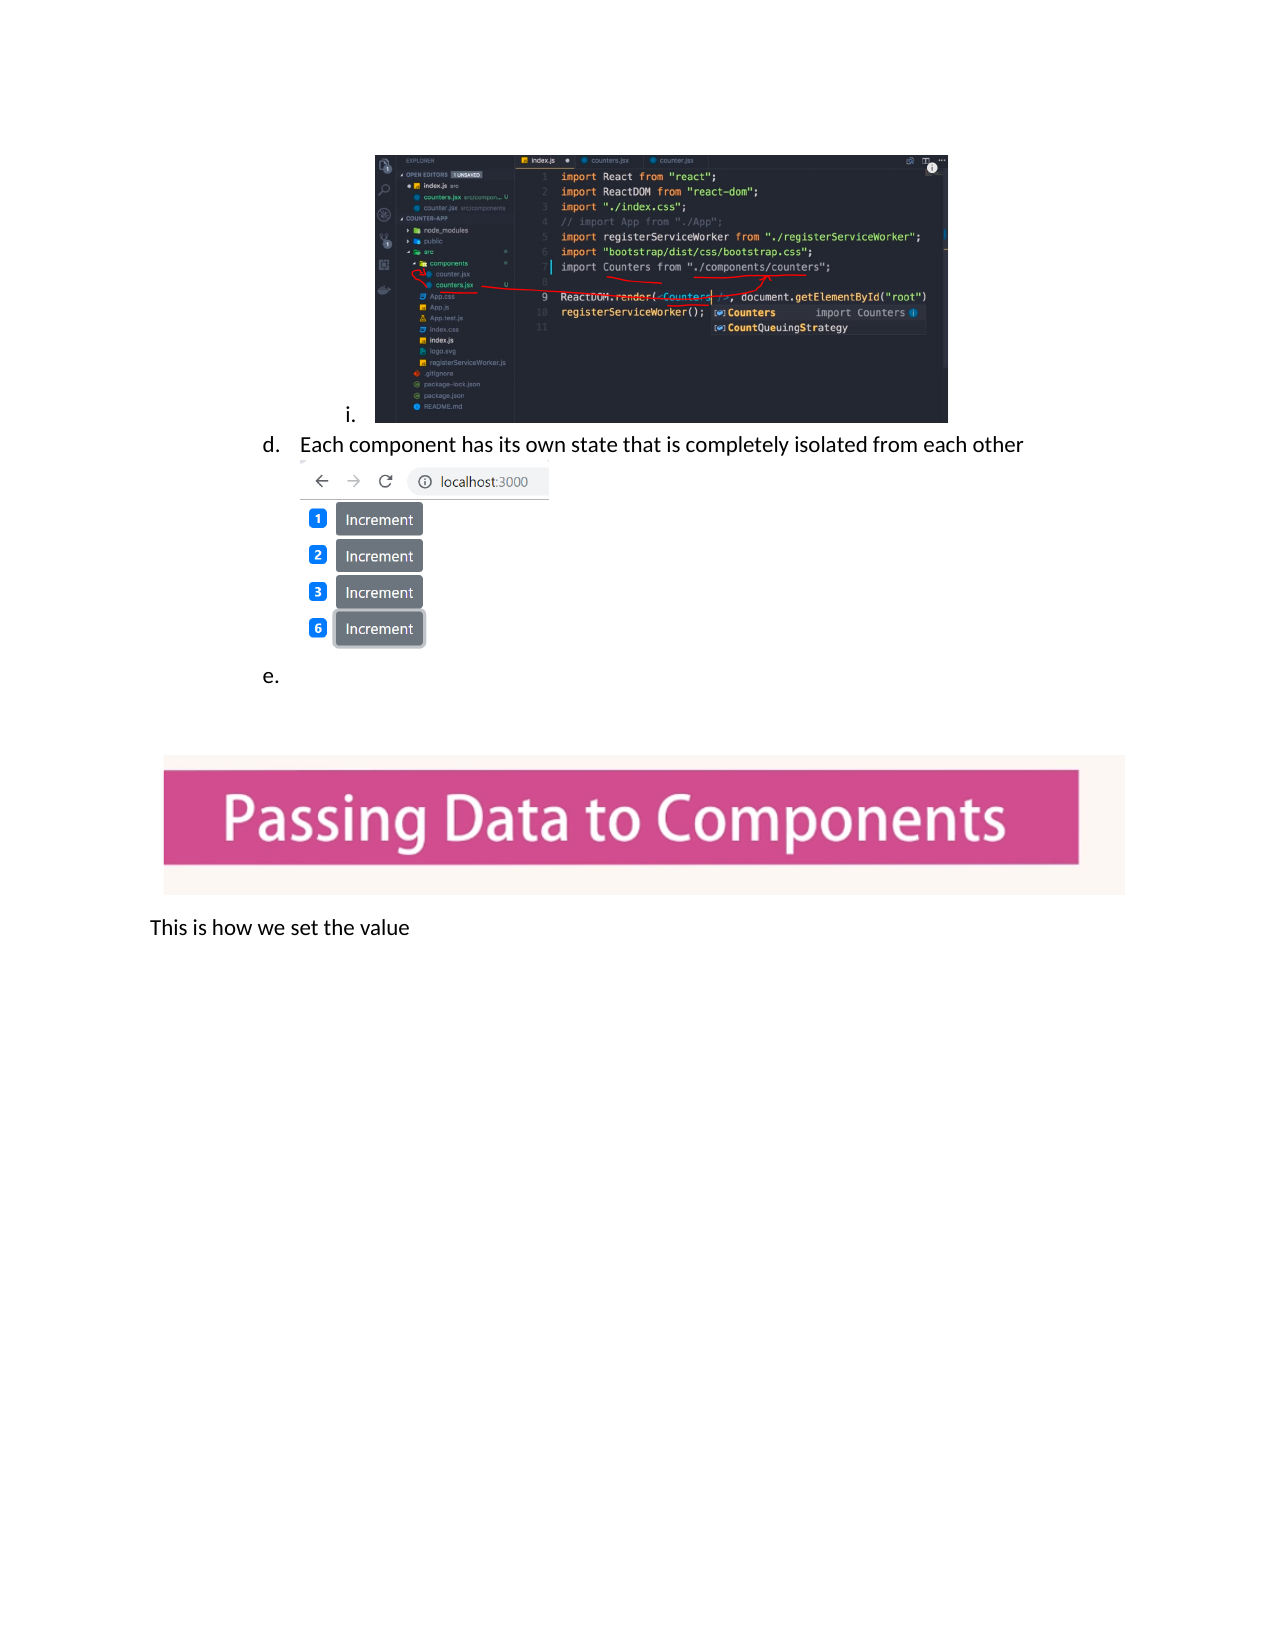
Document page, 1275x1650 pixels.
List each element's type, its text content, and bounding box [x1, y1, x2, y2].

text This is how we set the value [150, 913, 1125, 941]
list Each component has its own state that is completely isolated from each other [262, 431, 1125, 459]
picture [150, 755, 1125, 895]
picture [375, 150, 949, 423]
picture [300, 460, 549, 684]
